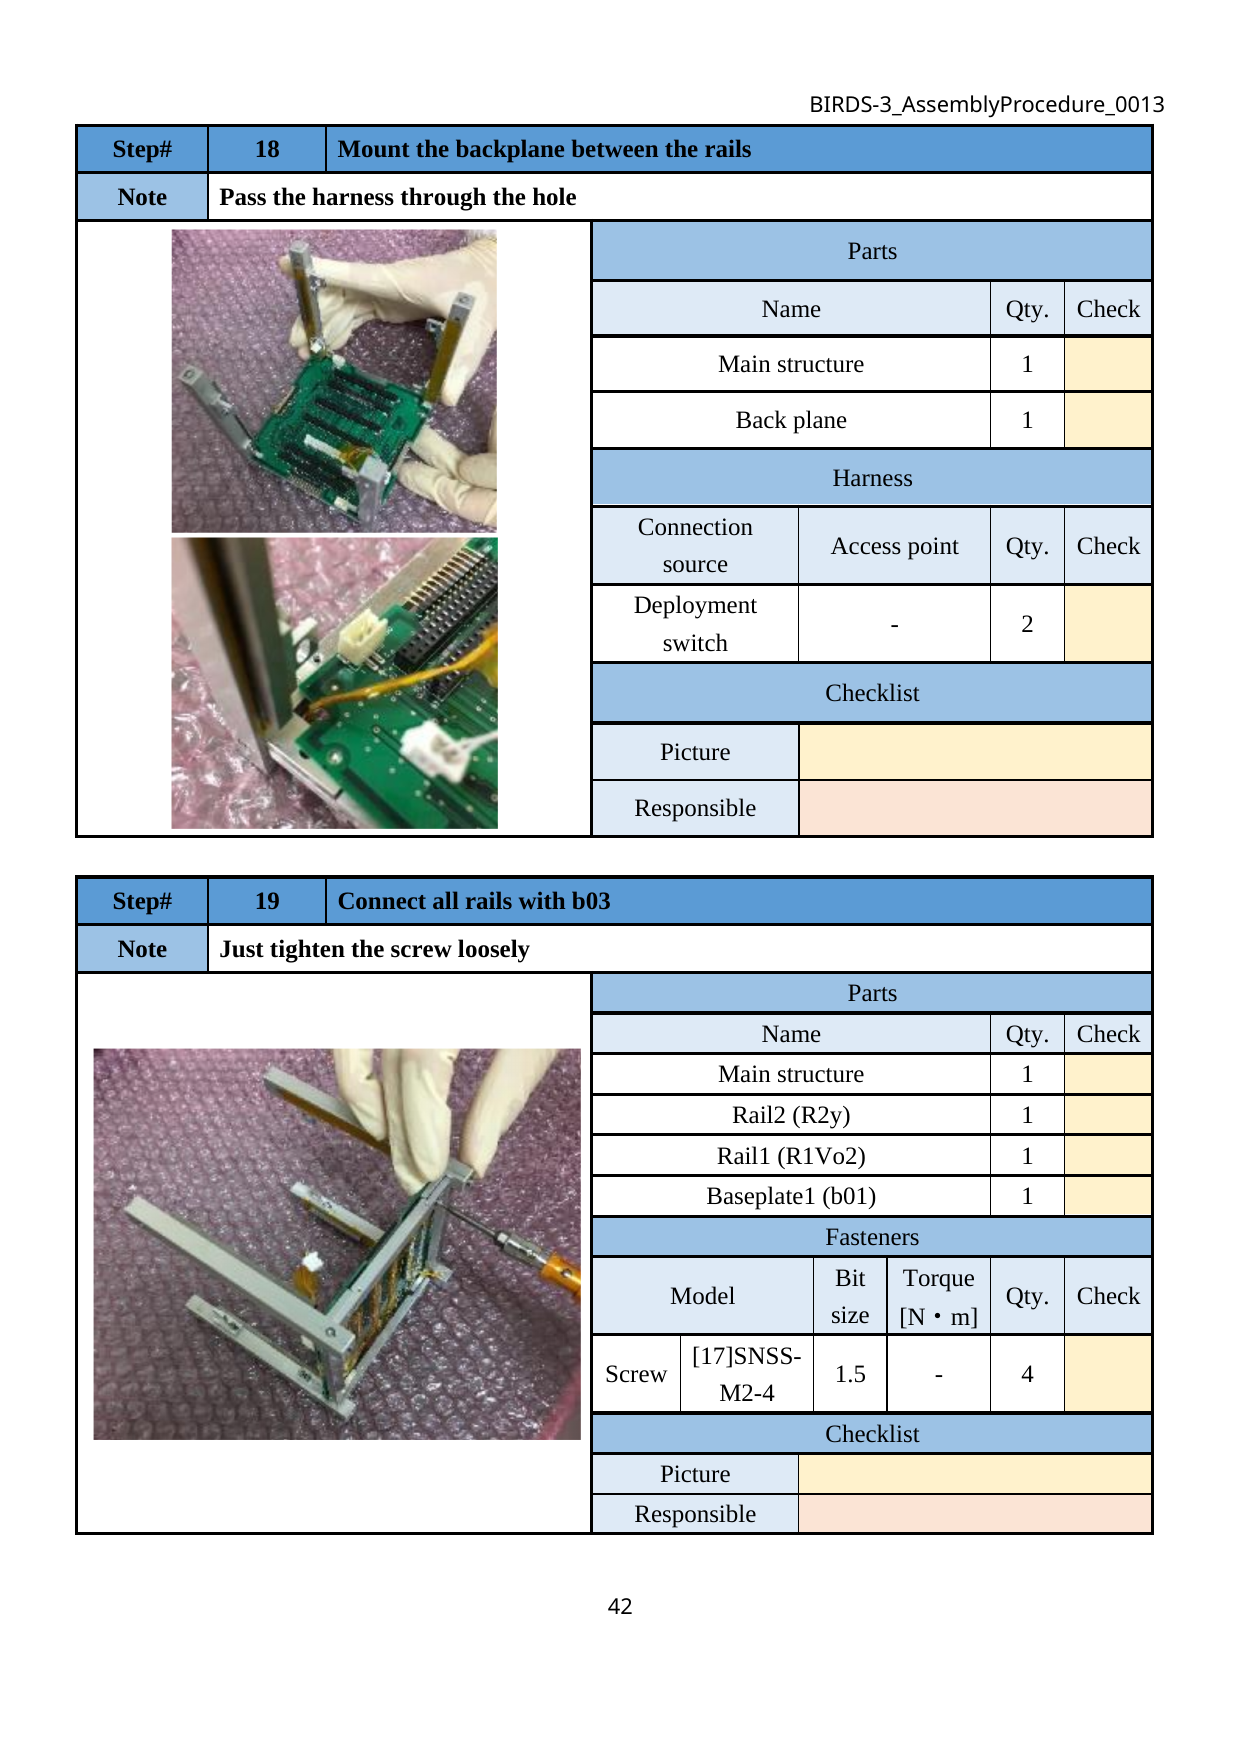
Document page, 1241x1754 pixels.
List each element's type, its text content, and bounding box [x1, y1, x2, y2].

table_cell [1065, 1136, 1151, 1174]
table_header Connect all rails with b03 [327, 879, 1151, 923]
table_cell [1065, 393, 1151, 447]
table_cell Check [1065, 508, 1151, 583]
table_cell Deployment switch [593, 586, 798, 661]
table_cell Name [593, 1015, 990, 1052]
table_cell 2 [991, 586, 1064, 661]
table_cell Qty. [991, 1258, 1064, 1333]
table_cell Harness [593, 450, 1151, 504]
table_cell Picture [593, 725, 798, 779]
table_cell [799, 1495, 1151, 1532]
table_cell Bit size [814, 1258, 886, 1333]
table_cell Baseplate1 (b01) [593, 1177, 990, 1214]
table_cell 1 [991, 1177, 1064, 1214]
table_cell [800, 725, 1151, 779]
table_cell Connection source [593, 508, 798, 583]
table_cell 1 [991, 1096, 1064, 1133]
table_cell [799, 1455, 1151, 1493]
table_cell Responsible [593, 1495, 798, 1532]
table_cell Check [1065, 1258, 1151, 1333]
table_cell Fasteners [593, 1218, 1151, 1255]
table_cell 1 [991, 1136, 1064, 1174]
table_cell Check [1065, 1015, 1151, 1052]
table_cell Qty. [991, 282, 1064, 334]
table_cell [1065, 338, 1151, 390]
table_cell 4 [991, 1336, 1064, 1411]
table_cell Back plane [593, 393, 990, 447]
table_cell Main structure [593, 338, 990, 390]
table_cell [78, 222, 590, 835]
table_header 18 [209, 127, 325, 171]
table_cell Note [78, 926, 207, 971]
table_cell Just tighten the screw loosely [209, 926, 1151, 971]
table_header Mount the backplane between the rails [327, 127, 1151, 171]
table_cell 1.5 [814, 1336, 886, 1411]
table_cell [1065, 1055, 1151, 1093]
table_cell Main structure [593, 1055, 990, 1093]
table_cell 1 [991, 338, 1064, 390]
table_cell [800, 781, 1151, 835]
table_header 19 [209, 879, 325, 923]
table_cell Torque [N・m] [888, 1258, 990, 1333]
table_cell [17]SNSS- M2-4 [681, 1336, 813, 1411]
table_cell Qty. [991, 1015, 1064, 1052]
table_cell Rail1 (R1Vo2) [593, 1136, 990, 1174]
table_cell - [888, 1336, 990, 1411]
table_cell Picture [593, 1455, 798, 1493]
table_cell Name [593, 282, 990, 334]
table_cell [1065, 1096, 1151, 1133]
table_cell 1 [991, 1055, 1064, 1093]
table_cell [1065, 1177, 1151, 1214]
table_cell Responsible [593, 781, 798, 835]
table_header Step# [78, 127, 207, 171]
table_cell Note [78, 174, 207, 219]
table_cell [1065, 586, 1151, 661]
picture [94, 1049, 580, 1440]
table_cell 1 [991, 393, 1064, 447]
table_cell [78, 974, 590, 1532]
table_cell Qty. [991, 508, 1064, 583]
table_cell Check [1065, 282, 1151, 334]
table_cell Pass the harness through the hole [209, 174, 1151, 219]
table_cell Checklist [593, 664, 1151, 721]
table_cell Rail2 (R2y) [593, 1096, 990, 1133]
table_cell Parts [593, 974, 1151, 1011]
table_cell Checklist [593, 1415, 1151, 1452]
table_cell Model [593, 1258, 813, 1333]
picture [172, 538, 497, 828]
table_cell [1065, 1336, 1151, 1411]
picture [172, 230, 496, 532]
table_cell Access point [799, 508, 990, 583]
table_cell Screw [593, 1336, 680, 1411]
table_cell - [799, 586, 990, 661]
table_header Step# [78, 879, 207, 923]
table_cell Parts [593, 222, 1151, 279]
